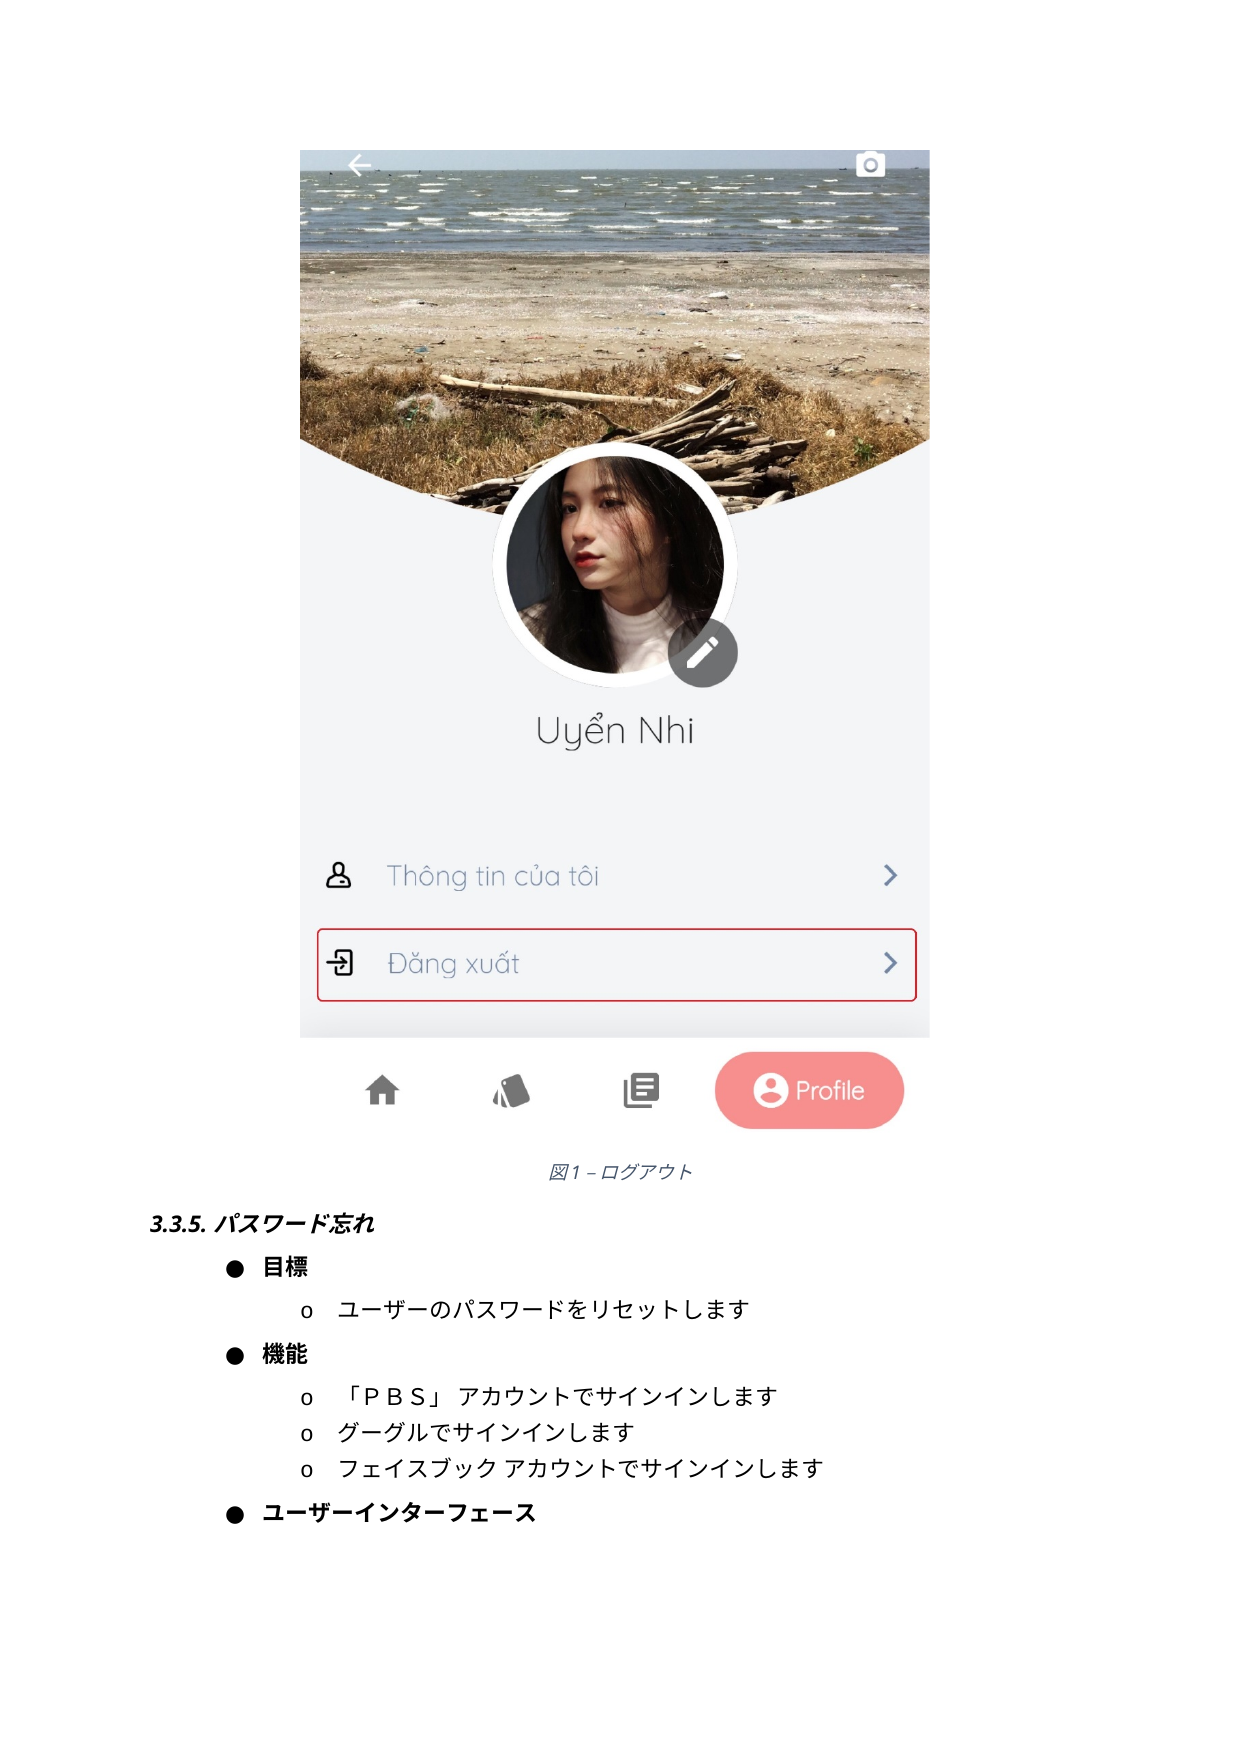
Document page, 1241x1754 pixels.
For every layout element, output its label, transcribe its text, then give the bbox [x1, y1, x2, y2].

list 機能 [225, 1328, 1093, 1375]
list ユーザーのパスワードをリセットします [300, 1292, 1093, 1326]
list グーグルでサインインします [300, 1415, 1093, 1448]
list ユーザーインターフェース [225, 1487, 1093, 1534]
list 「ＰＢＳ」 アカウントでサインインします [300, 1379, 1093, 1412]
list フェイスブック アカウントでサインインします [300, 1451, 1093, 1484]
picture [300, 150, 930, 1139]
list 目標 [225, 1241, 1093, 1288]
subtitle 3.3.5. パスワード忘れ [150, 1206, 1093, 1239]
